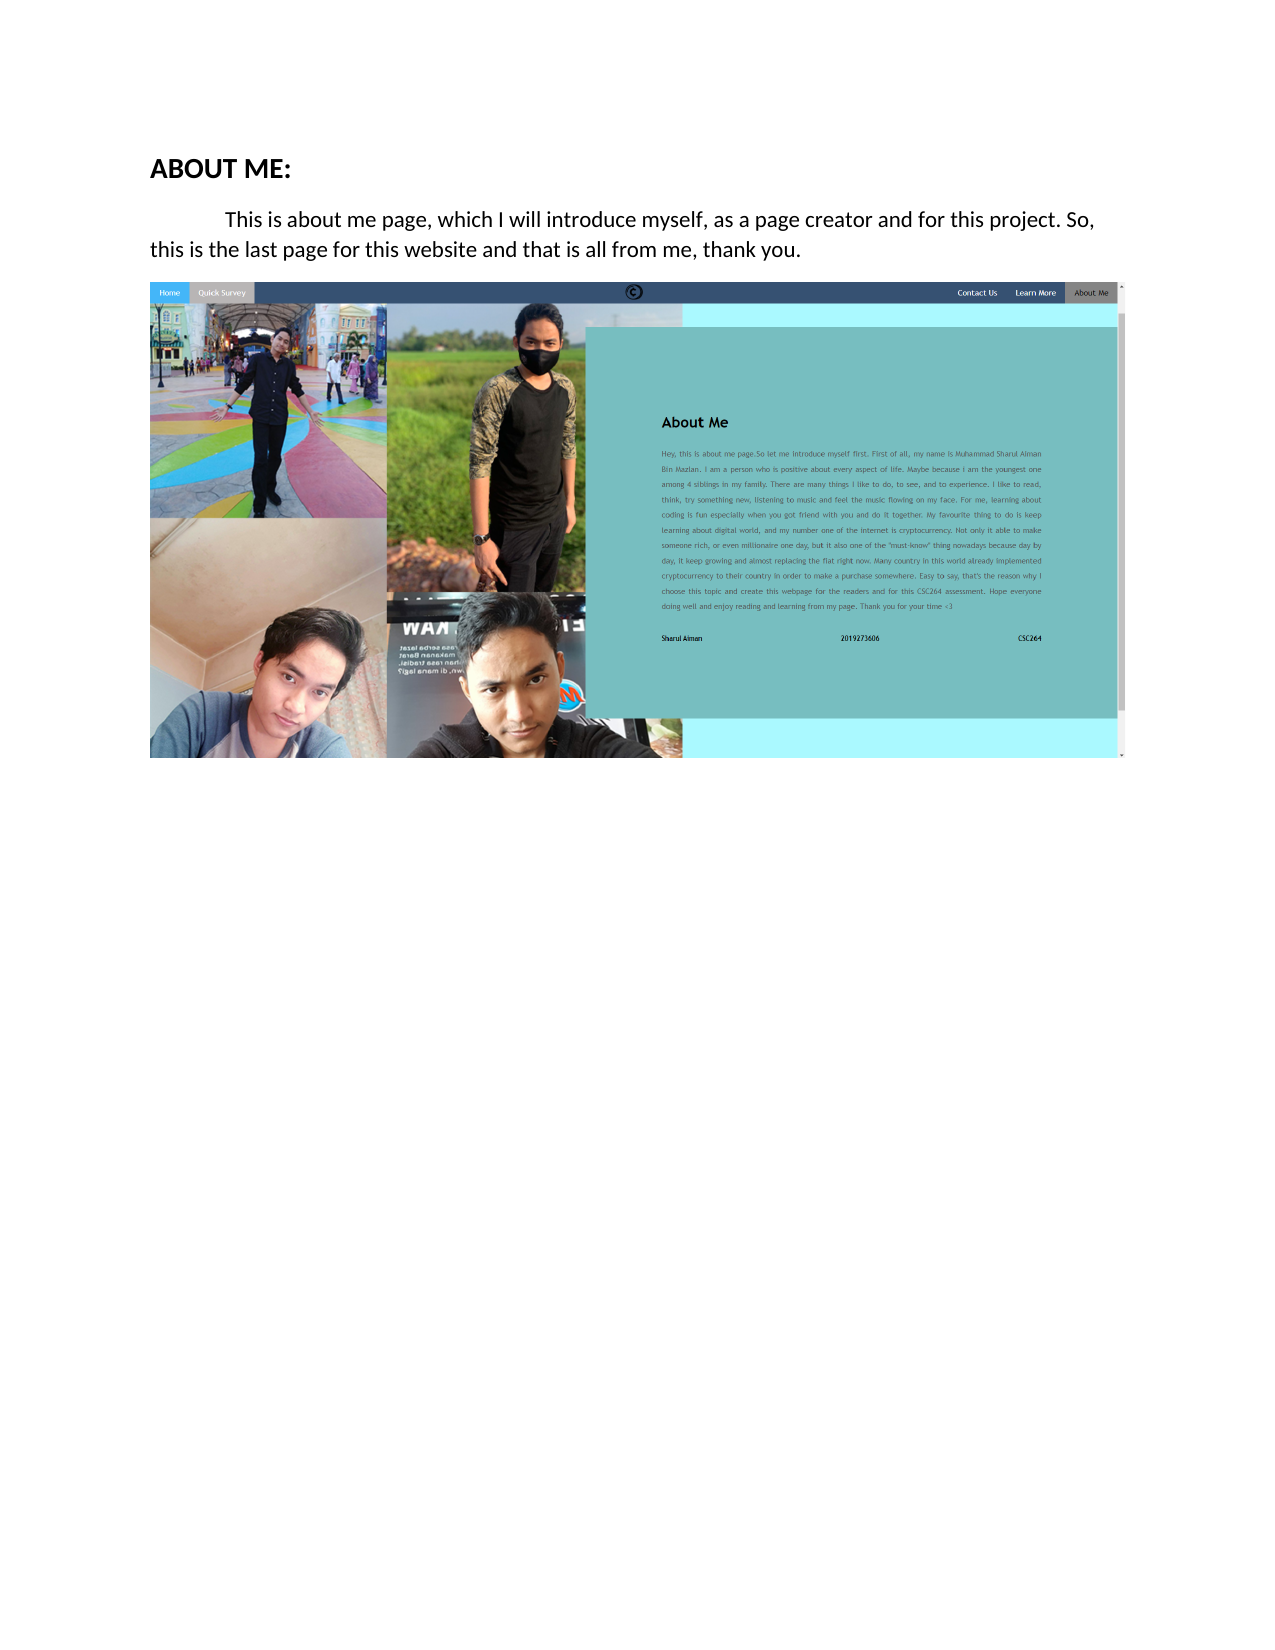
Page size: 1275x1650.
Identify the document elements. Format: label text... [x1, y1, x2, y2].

picture [150, 282, 1125, 758]
text ABOUT ME: [150, 150, 1125, 186]
text This is about me page, which I will introduce myself, as a page creator and for this project. So, this is the last page for this website and that is all from me, thank you. [150, 205, 1125, 263]
